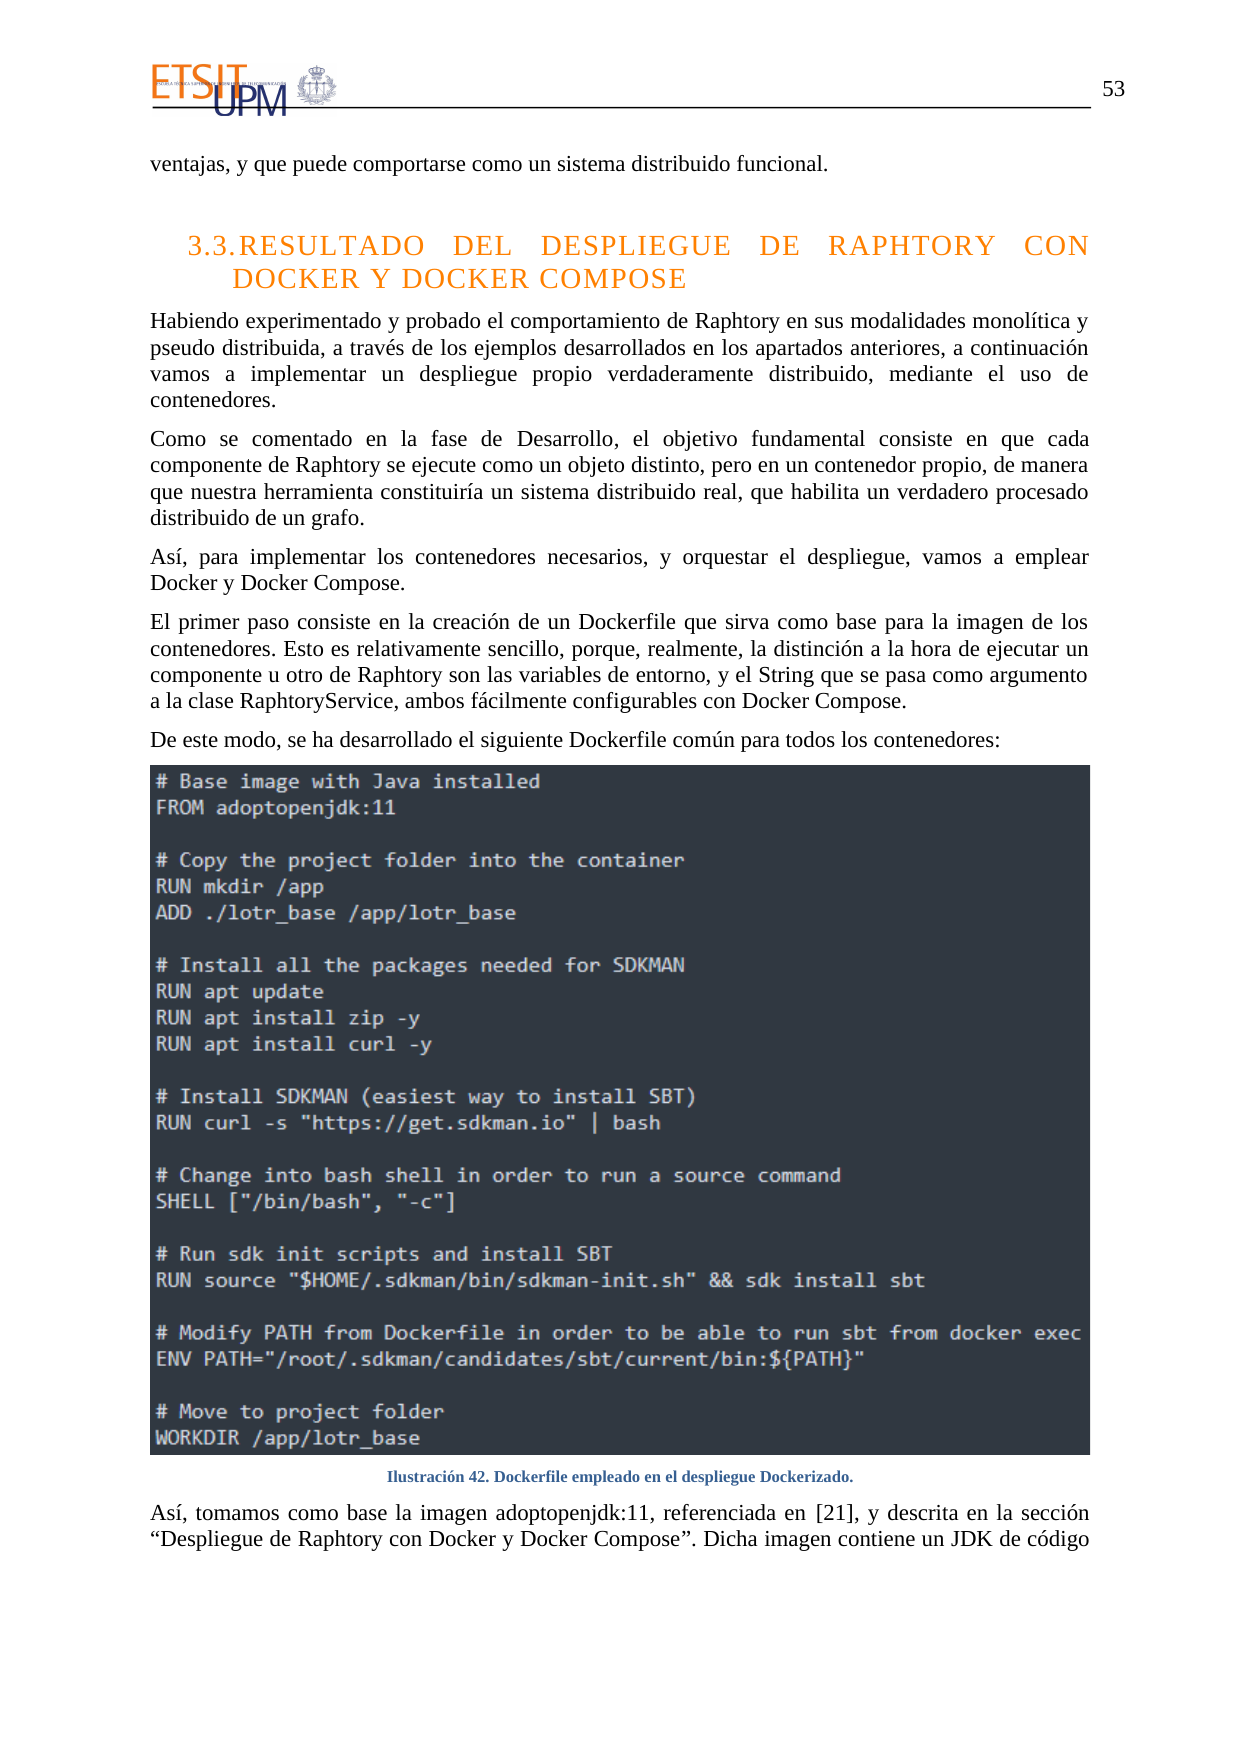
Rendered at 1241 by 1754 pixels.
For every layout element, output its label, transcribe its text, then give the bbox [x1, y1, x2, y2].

subtitle Resultado del despliegue de Raphtory con Docker y Docker Compose [187, 228, 1090, 295]
text El primer paso consiste en la creación de un Dockerfile que sirva como base para la imagen de los contenedores. Esto es relativamente sencillo, porque, realmente, la distinción a la hora de ejecutar un componente u otro de Raphtory son las variables de entorno, y el String que se pasa como argumento a la clase RaphtoryService, ambos fácilmente configurables con Docker Compose. [150, 608, 1090, 714]
text De este modo, se ha desarrollado el siguiente Dockerfile común para todos los contenedores: [150, 726, 1090, 753]
text Así, para implementar los contenedores necesarios, y orquestar el despliegue, vamos a emplear Docker y Docker Compose. [150, 543, 1090, 596]
picture [150, 765, 1091, 1455]
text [150, 150, 1090, 176]
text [150, 1499, 1090, 1551]
picture [151, 63, 338, 117]
text Habiendo experimentado y probado el comportamiento de Raphtory en sus modalidades monolítica y pseudo distribuida, a través de los ejemplos desarrollados en los apartados anteriores, a continuación vamos a implementar un despliegue propio verdaderamente distribuido, mediante el uso de contenedores. [150, 307, 1090, 413]
text Como se comentado en la fase de Desarrollo, el objetivo fundamental consiste en que cada componente de Raphtory se ejecute como un objeto distinto, pero en un contenedor propio, de manera que nuestra herramienta constituiría un sistema distribuido real, que habilita un verdadero procesado distribuido de un grafo. [150, 425, 1090, 531]
